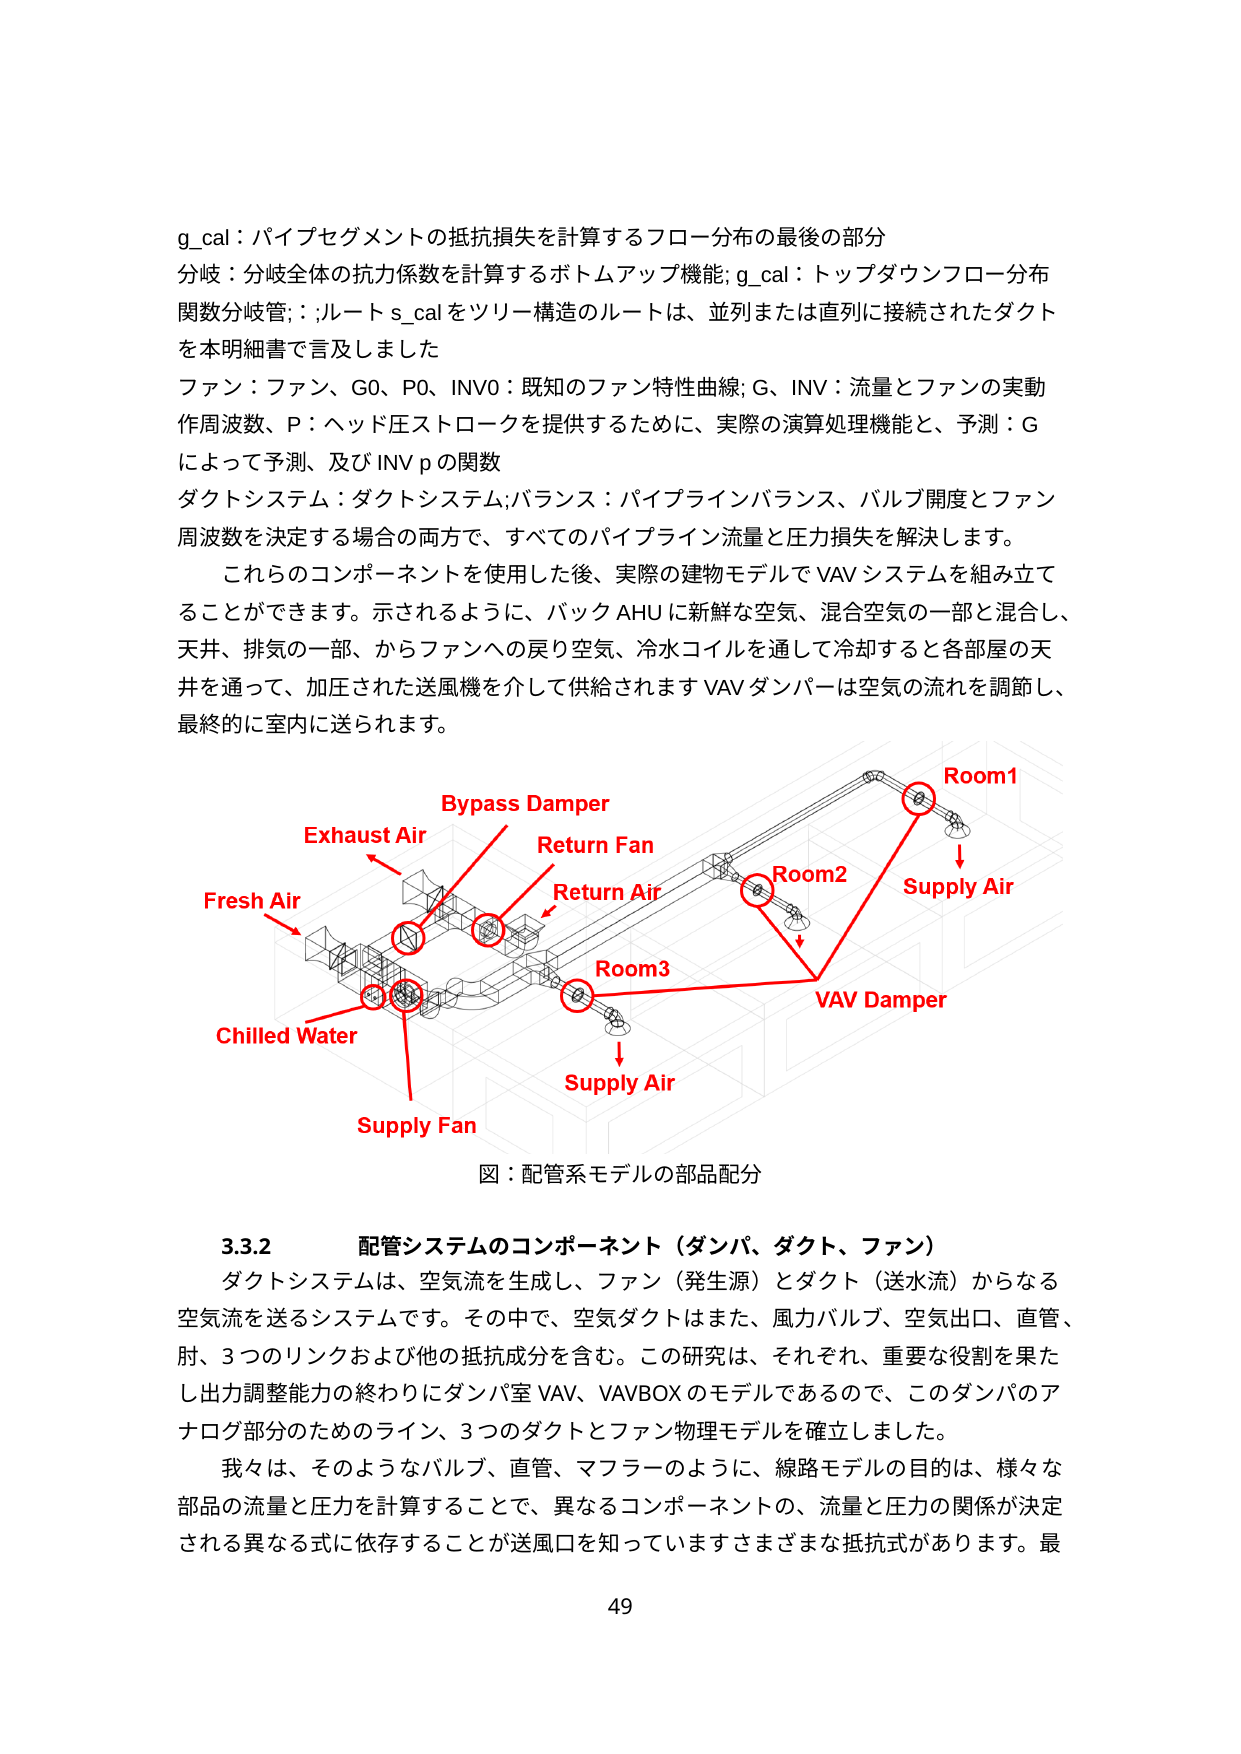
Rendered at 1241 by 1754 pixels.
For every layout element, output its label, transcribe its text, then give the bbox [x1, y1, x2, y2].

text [177, 217, 1063, 254]
text これらのコンポーネントを使用した後、実際の建物モデルでVAVシステムを組み立てることができます。示されるように、バックAHUに新鮮な空気、混合空気の一部と混合し、天井、排気の一部、からファンへの戻り空気、冷水コイルを通して冷却すると各部屋の天井を通って、加圧された送風機を介して供給されますVAVダンパーは空気の流れを調節し、最終的に室内に送られます。 [177, 554, 1063, 741]
subtitle 配管システムのコンポーネント（ダンパ、ダクト、ファン） [221, 1229, 1063, 1261]
text ファン：ファン、G0、P0、INV0：既知のファン特性曲線; G、INV：流量とファンの実動作周波数、P：ヘッド圧ストロークを提供するために、実際の演算処理機能と、予測：Gによって予測、及びINV pの関数 [177, 367, 1063, 479]
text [177, 1448, 1063, 1561]
text ダクトシステム：ダクトシステム;バランス：パイプラインバランス、バルブ開度とファン周波数を決定する場合の両方で、すべてのパイプライン流量と圧力損失を解決します。 [177, 479, 1063, 554]
picture [177, 741, 1063, 1154]
text 分岐：分岐全体の抗力係数を計算するボトムアップ機能; g_cal：トップダウンフロー分布関数分岐管;：;ルートs_calをツリー構造のルートは、並列または直列に接続されたダクトを本明細書で言及しました [177, 254, 1063, 367]
text ダクトシステムは、空気流を生成し、ファン（発生源）とダクト（送水流）からなる空気流を送るシステムです。その中で、空気ダクトはまた、風力バルブ、空気出口、直管、肘、3つのリンクおよび他の抵抗成分を含む。この研究は、それぞれ、重要な役割を果たし出力調整能力の終わりにダンパ室VAV、VAVBOXのモデルであるので、このダンパのアナログ部分のためのライン、3つのダクトとファン物理モデルを確立しました。 [177, 1261, 1063, 1448]
text 図：配管系モデルの部品配分 [177, 1154, 1063, 1192]
